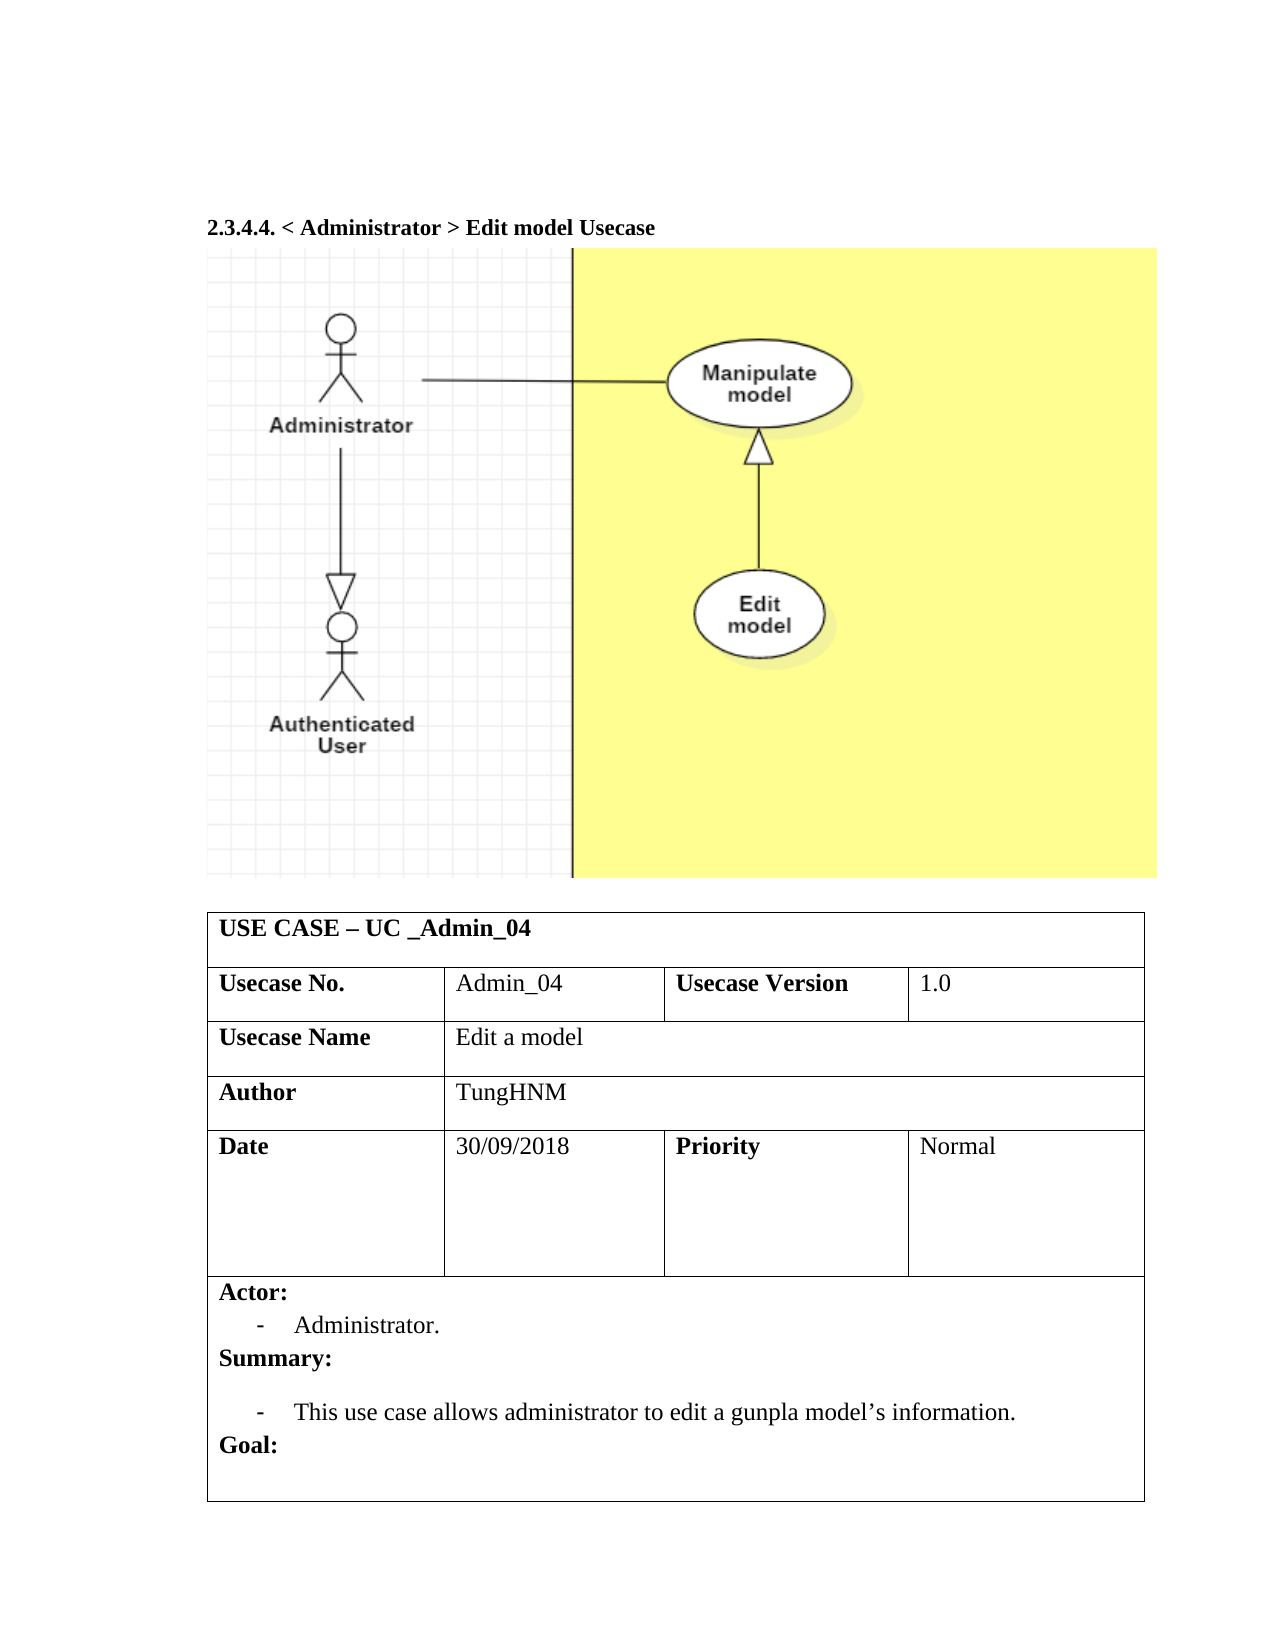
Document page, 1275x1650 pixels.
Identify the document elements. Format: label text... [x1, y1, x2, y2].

table_header USE CASE – UC _Admin_04 [208, 913, 1144, 967]
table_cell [208, 1277, 1144, 1501]
table_cell 30/09/2018 [445, 1131, 664, 1276]
table_cell Usecase No. [208, 968, 444, 1021]
table_cell Author [208, 1077, 444, 1130]
table_cell Priority [665, 1131, 908, 1276]
picture [206, 248, 1157, 878]
table_cell Normal [909, 1131, 1144, 1276]
table_cell TungHNM [445, 1077, 1144, 1130]
table_cell Usecase Name [208, 1022, 444, 1076]
subtitle 2.3.4.4. < Administrator > Edit model Usecase [207, 214, 1157, 240]
table_cell Admin_04 [445, 968, 664, 1021]
table_cell Date [208, 1131, 444, 1276]
table_cell Usecase Version [665, 968, 908, 1021]
table_cell Edit a model [445, 1022, 1144, 1076]
table_cell 1.0 [909, 968, 1144, 1021]
